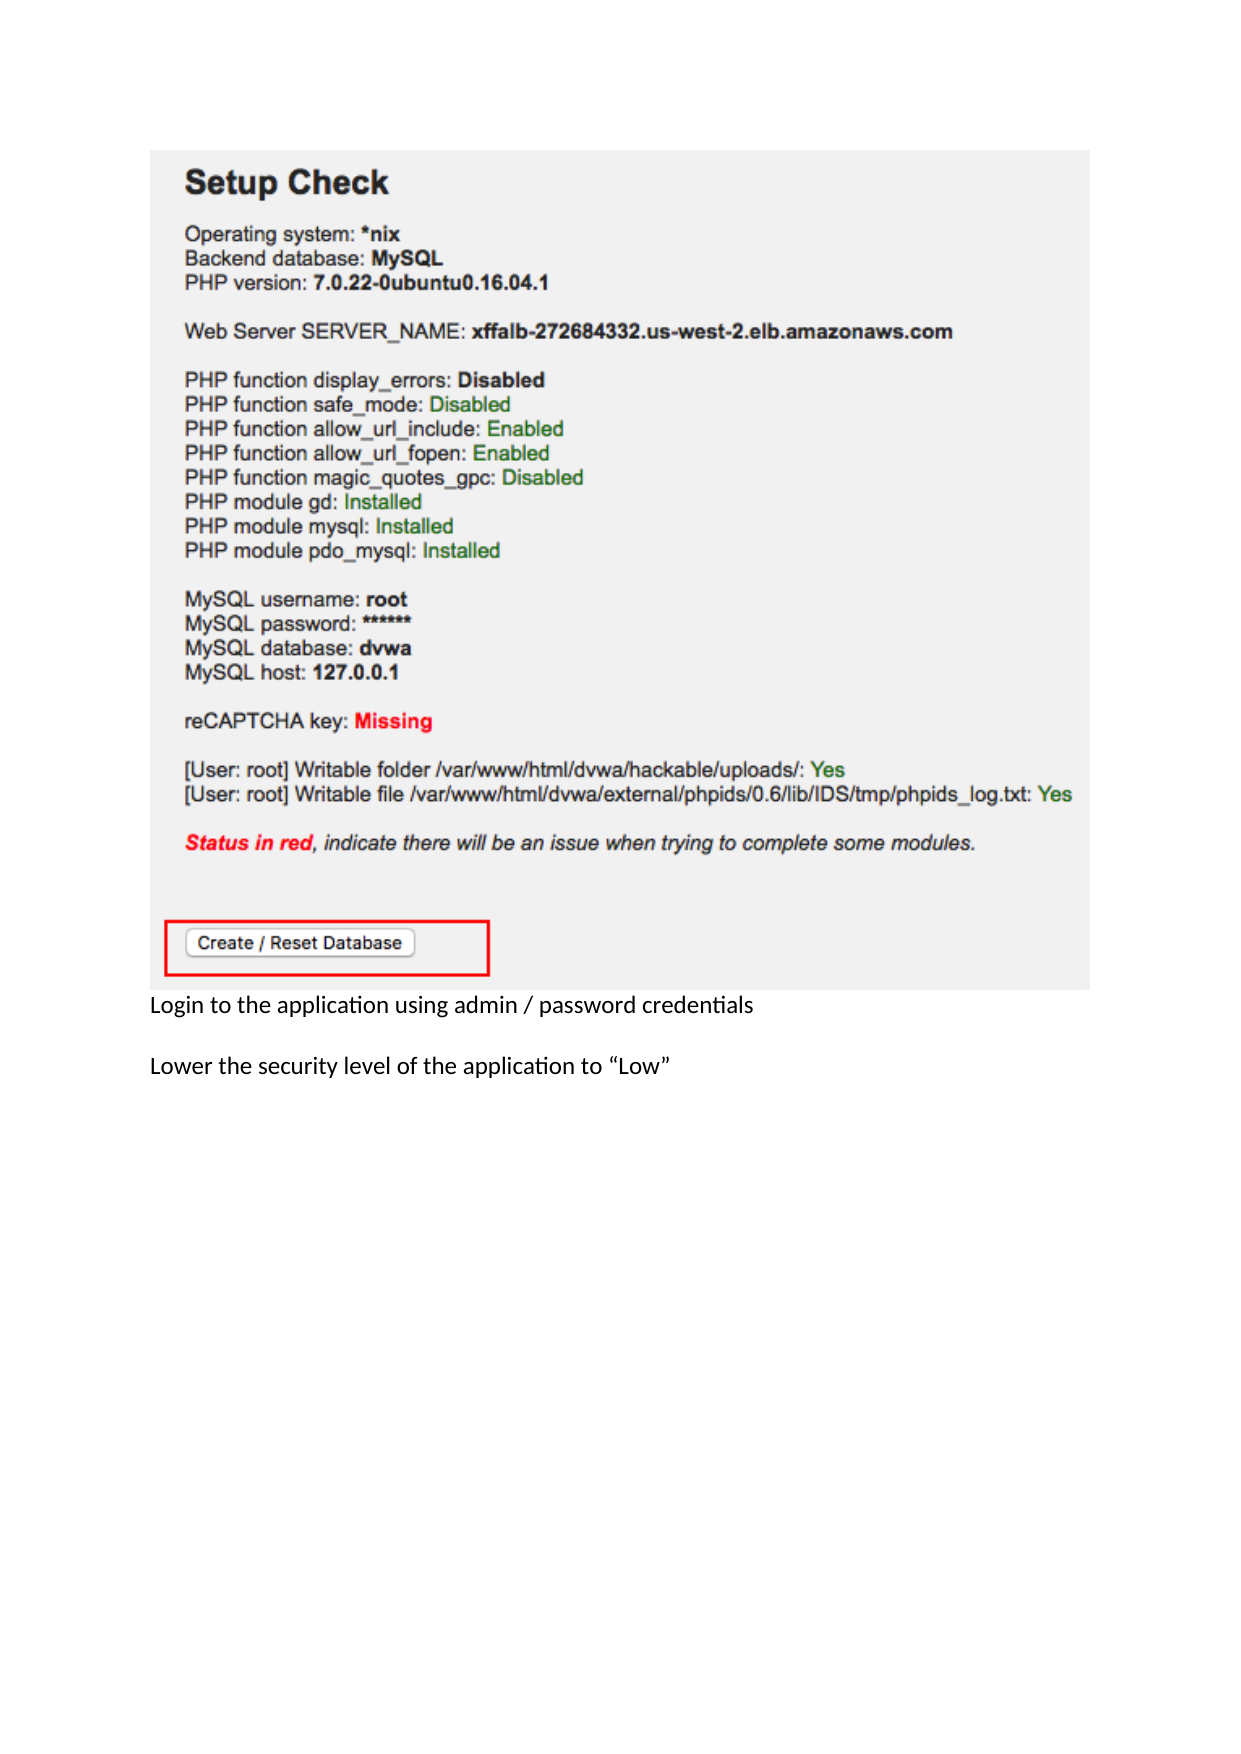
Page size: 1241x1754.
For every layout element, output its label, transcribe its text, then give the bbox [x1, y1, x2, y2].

list Lower the security level of the application to “Low” [150, 1050, 1090, 1081]
list Login to the application using admin / password credentials [150, 990, 1090, 1020]
picture [150, 150, 1090, 990]
